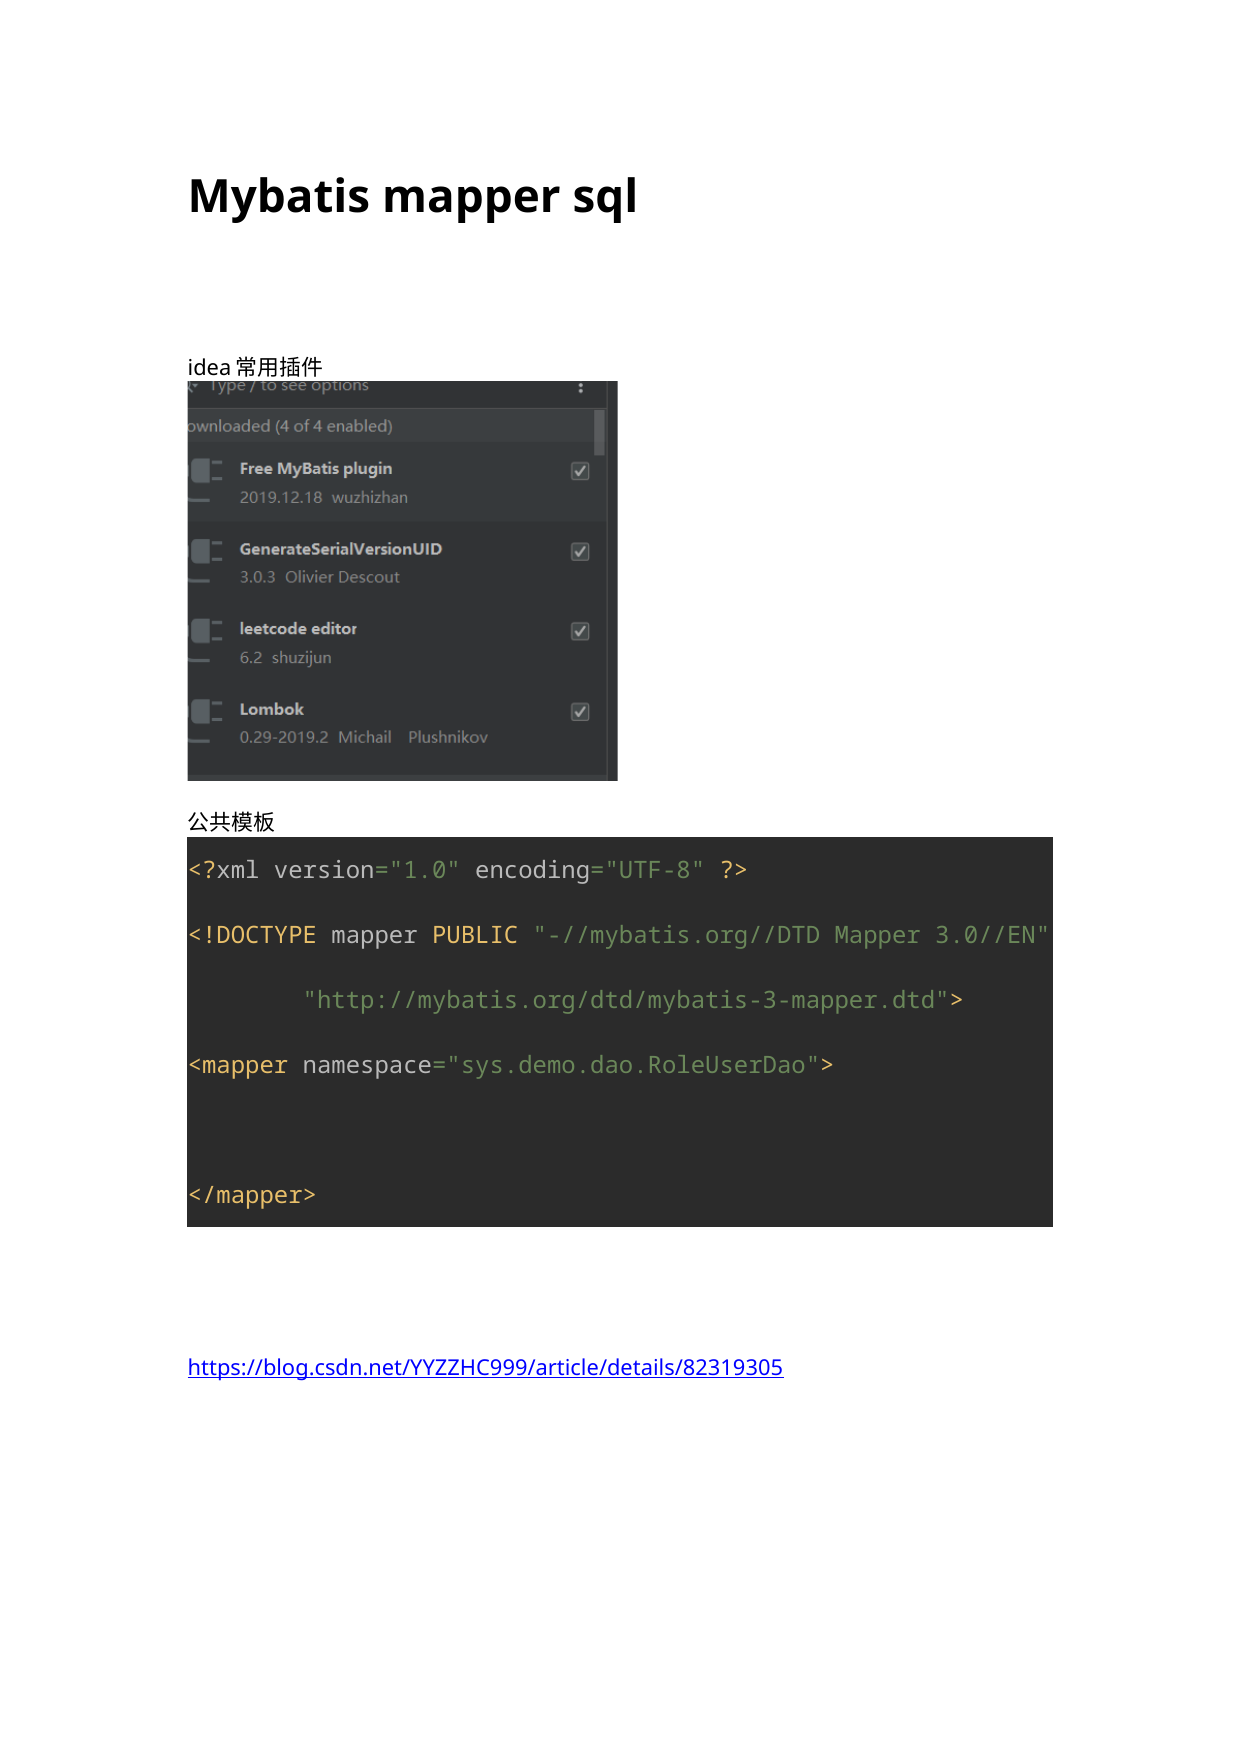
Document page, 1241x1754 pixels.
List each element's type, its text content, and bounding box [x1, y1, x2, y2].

picture [187, 381, 618, 781]
text https://blog.csdn.net/YYZZHC999/article/details/82319305 [187, 1350, 1053, 1383]
text <?xml version="1.0" encoding="UTF-8" ?> <!DOCTYPE mapper PUBLIC "-//mybatis.org//DTD Mapper 3.0//EN" "http://mybatis.org/dtd/mybatis-3-mapper.dtd"> <mapper namespace="sys.demo.dao.RoleUserDao"> </mapper> [187, 837, 1053, 1227]
subtitle Mybatis mapper sql [187, 162, 1053, 227]
text idea常用插件 [187, 349, 1053, 382]
text 公共模板 [187, 804, 1053, 837]
